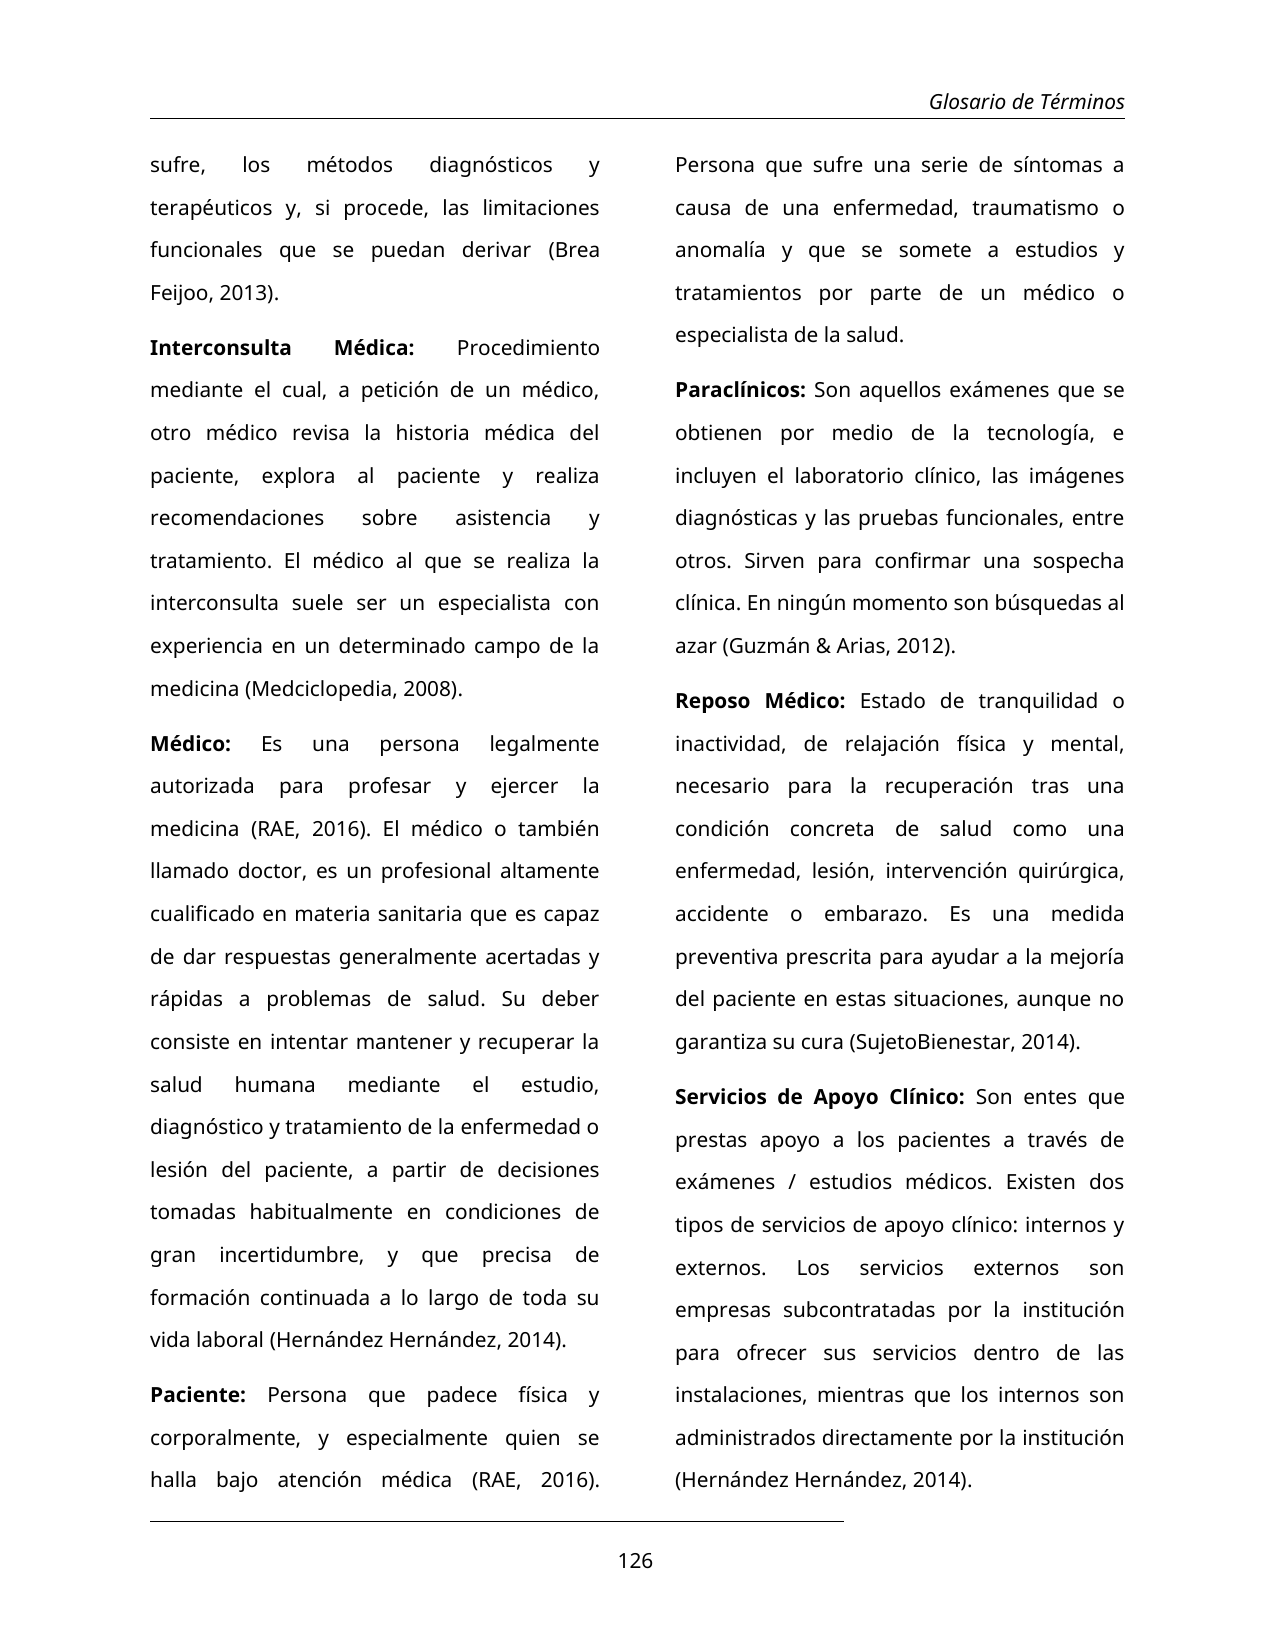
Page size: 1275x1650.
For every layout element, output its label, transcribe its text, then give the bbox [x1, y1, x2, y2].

text Paraclínicos: Son aquellos exámenes que se obtienen por medio de la tecnología, e incluyen el laboratorio clínico, las imágenes diagnósticas y las pruebas funcionales, entre otros. Sirven para confirmar una sospecha clínica. En ningún momento son búsquedas al azar . [675, 376, 1125, 659]
text Paciente: Persona que padece física y corporalmente, y especialmente quien se halla bajo atención médica . Persona que sufre una serie de síntomas a causa de una enfermedad, traumatismo o anomalía y que se somete a estudios y tratamientos por parte de un médico o especialista de la salud. [150, 1380, 600, 1494]
text Médico: Es una persona legalmente autorizada para profesar y ejercer la medicina . El médico o también llamado doctor, es un profesional altamente cualificado en materia sanitaria que es capaz de dar respuestas generalmente acertadas y rápidas a problemas de salud. Su deber consiste en intentar mantener y recuperar la salud humana mediante el estudio, diagnóstico y tratamiento de la enfermedad o lesión del paciente, a partir de decisiones tomadas habitualmente en condiciones de gran incertidumbre, y que precisa de formación continuada a lo largo de toda su vida laboral . [150, 729, 600, 1354]
text Interconsulta Médica: Procedimiento mediante el cual, a petición de un médico, otro médico revisa la historia médica del paciente, explora al paciente y realiza recomendaciones sobre asistencia y tratamiento. El médico al que se realiza la interconsulta suele ser un especialista con experiencia en un determinado campo de la medicina . [150, 333, 600, 702]
text Paciente: Persona que padece física y corporalmente, y especialmente quien se halla bajo atención médica . Persona que sufre una serie de síntomas a causa de una enfermedad, traumatismo o anomalía y que se somete a estudios y tratamientos por parte de un médico o especialista de la salud. [675, 150, 1125, 349]
text Servicios de Apoyo Clínico: Son entes que prestas apoyo a los pacientes a través de exámenes / estudios médicos. Existen dos tipos de servicios de apoyo clínico: internos y externos. Los servicios externos son empresas subcontratadas por la institución para ofrecer sus servicios dentro de las instalaciones, mientras que los internos son administrados directamente por la institución . [675, 1082, 1125, 1494]
text Reposo Médico: Estado de tranquilidad o inactividad, de relajación física y mental, necesario para la recuperación tras una condición concreta de salud como una enfermedad, lesión, intervención quirúrgica, accidente o embarazo. Es una medida preventiva prescrita para ayudar a la mejoría del paciente en estas situaciones, aunque no garantiza su cura . [675, 686, 1125, 1056]
